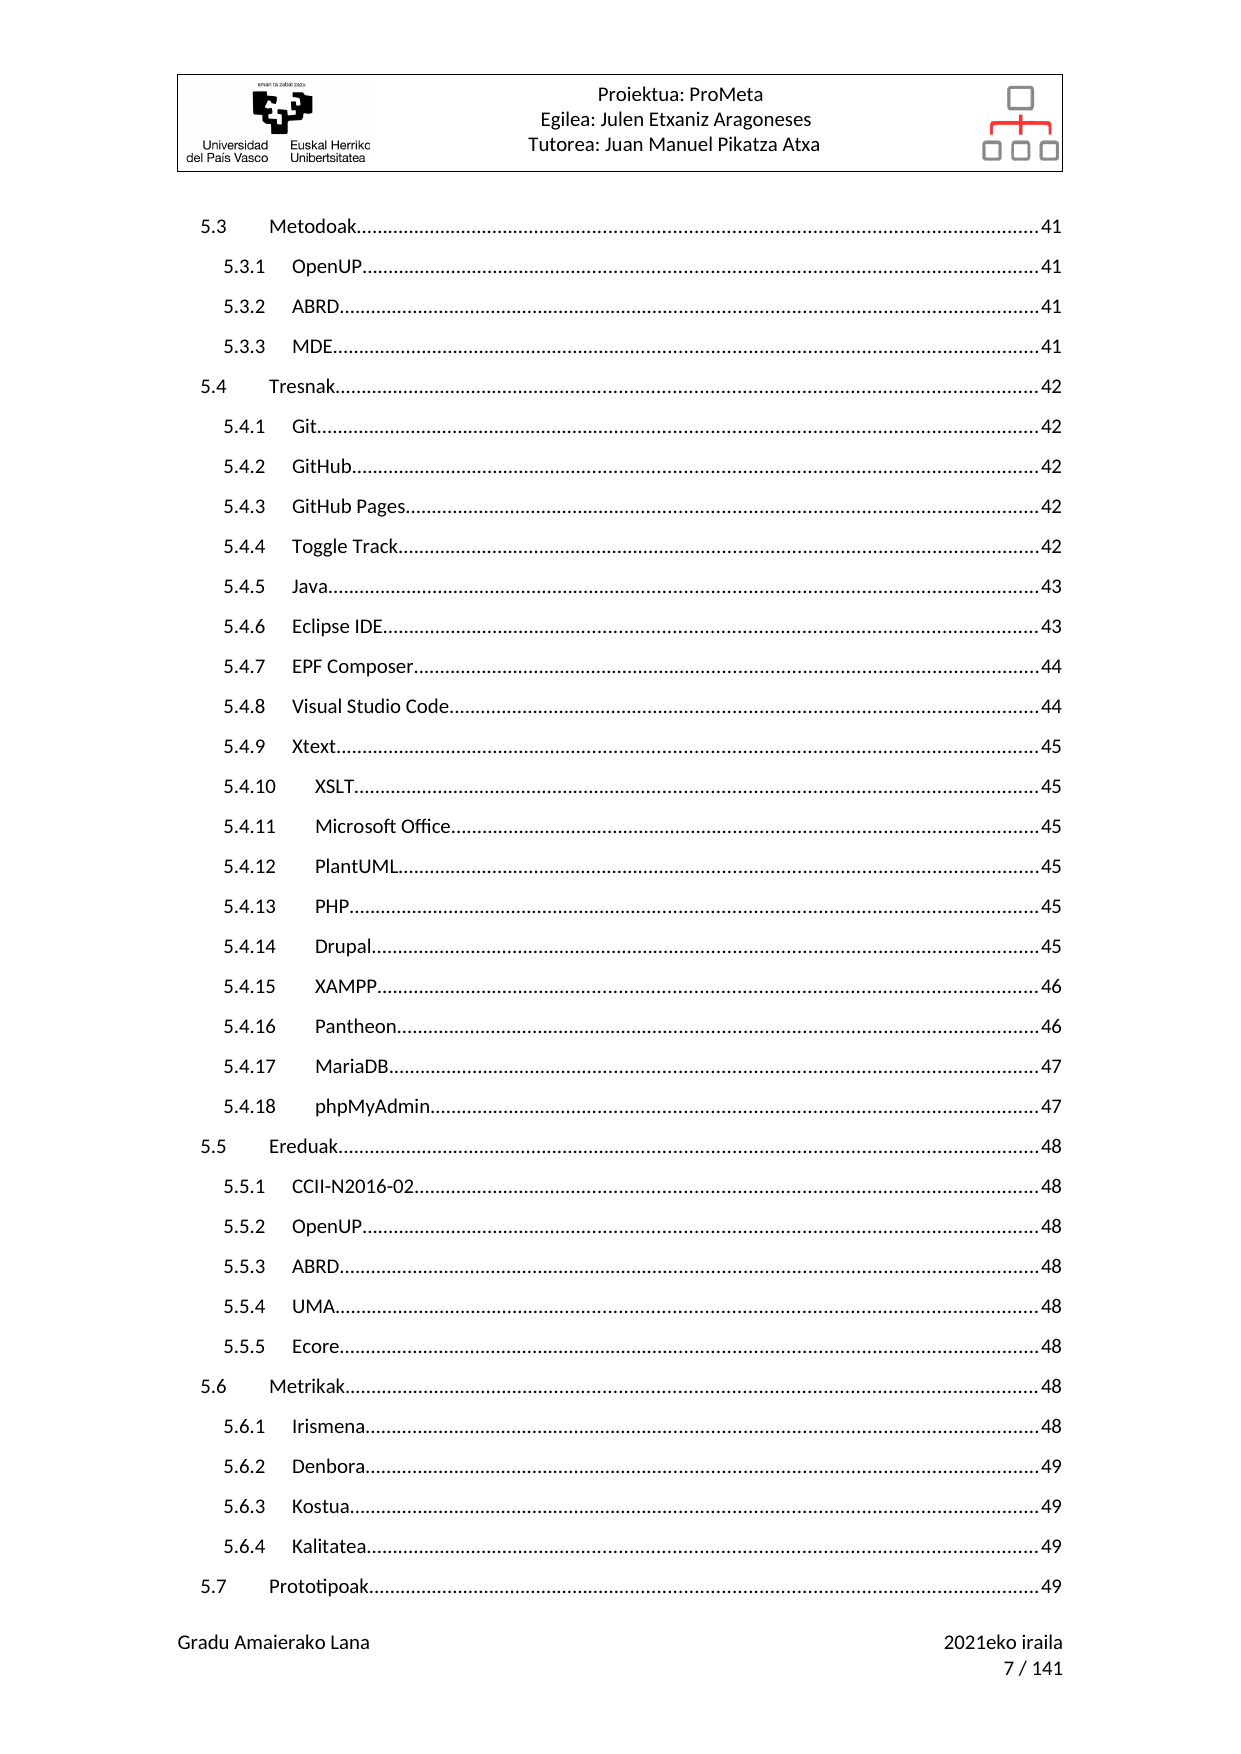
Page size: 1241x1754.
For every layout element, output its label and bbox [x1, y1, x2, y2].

picture [978, 80, 1060, 162]
picture [182, 81, 370, 162]
